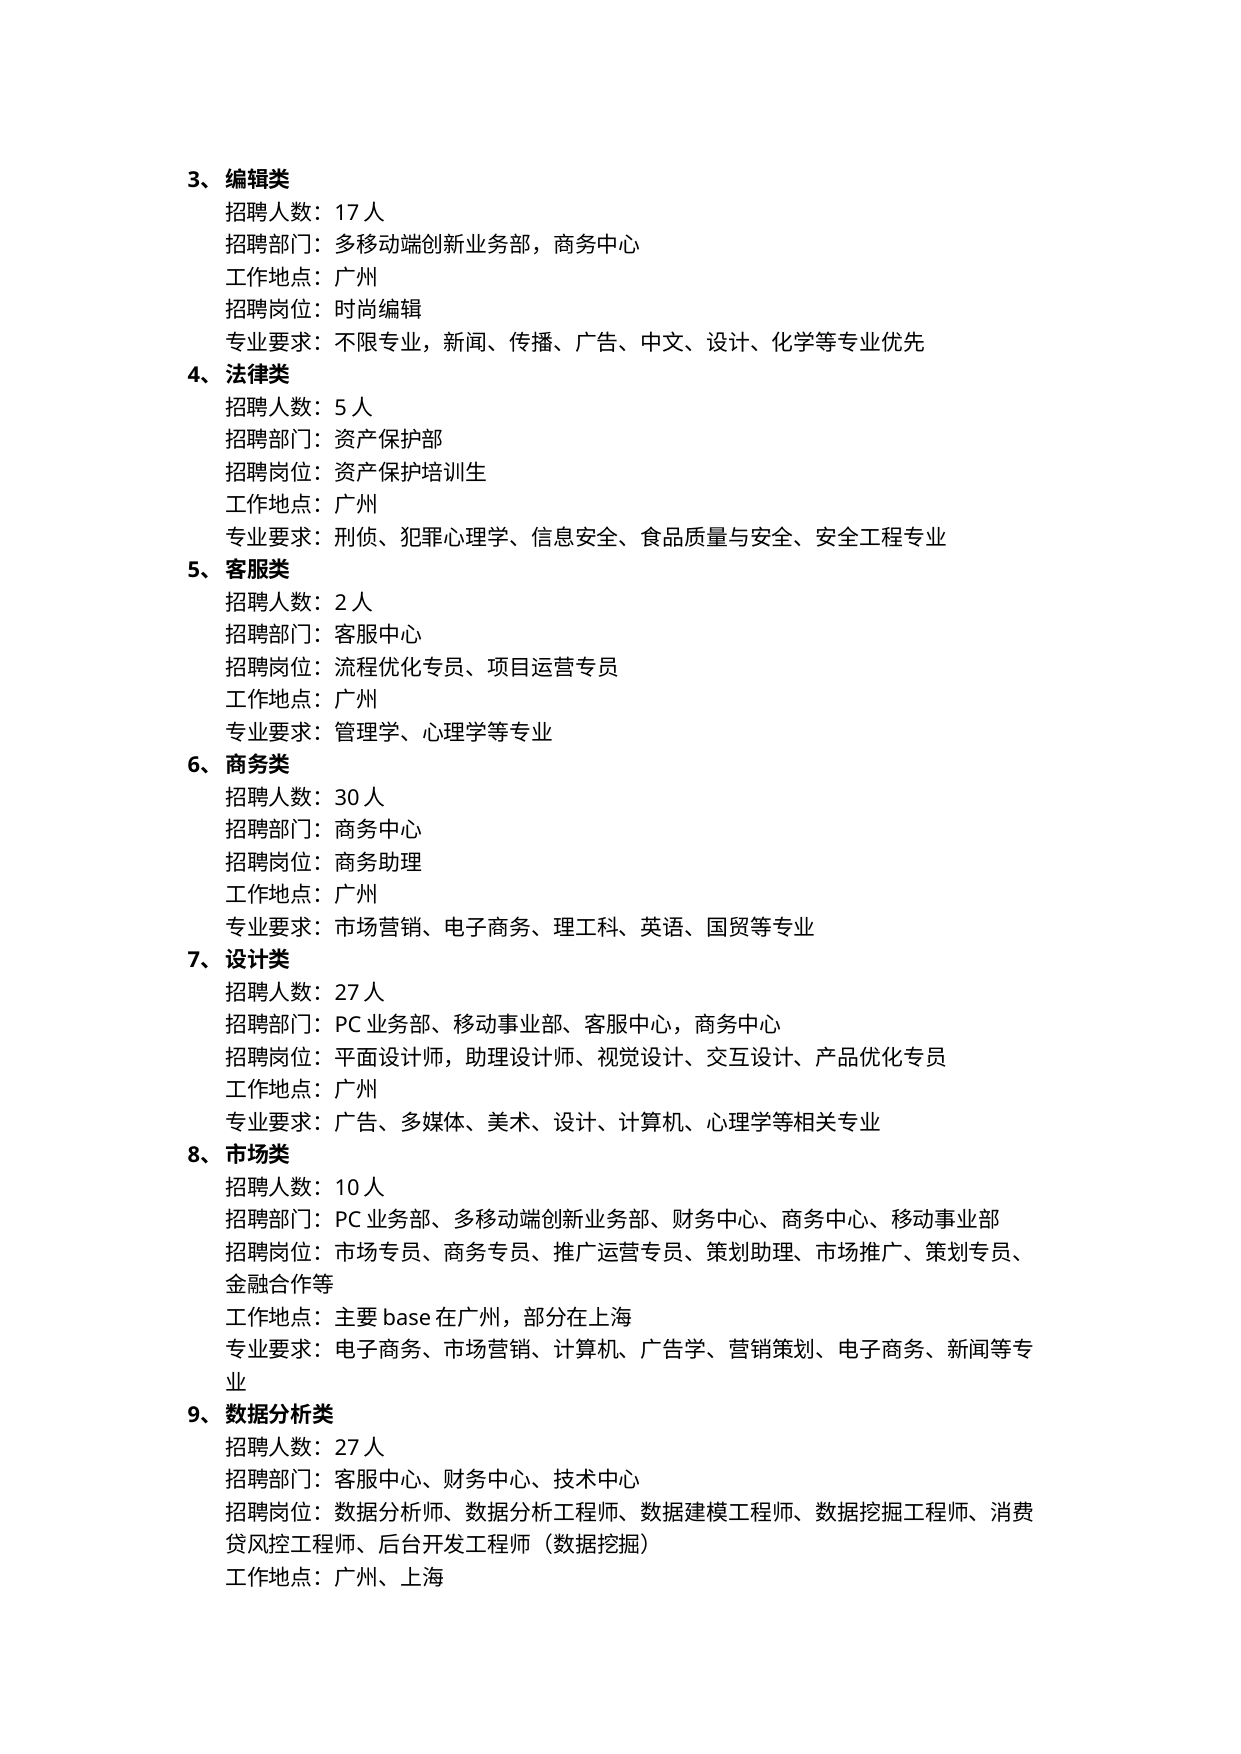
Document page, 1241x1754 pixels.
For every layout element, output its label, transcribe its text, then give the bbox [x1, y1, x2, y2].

list 工作地点：广州、上海 [225, 1559, 1053, 1592]
list 专业要求：市场营销、电子商务、理工科、英语、国贸等专业 [225, 909, 1053, 942]
list 工作地点：广州 [225, 487, 1053, 519]
list 设计类 [187, 942, 1053, 974]
list 专业要求：刑侦、犯罪心理学、信息安全、食品质量与安全、安全工程专业 [225, 519, 1053, 552]
list 招聘岗位：平面设计师，助理设计师、视觉设计、交互设计、产品优化专员 [225, 1039, 1053, 1072]
list 招聘岗位：资产保护培训生 [225, 454, 1053, 487]
list 专业要求：不限专业，新闻、传播、广告、中文、设计、化学等专业优先 [225, 324, 1053, 357]
list 编辑类 [187, 162, 1053, 194]
list 工作地点：广州 [225, 682, 1053, 714]
list 招聘人数：2人 招聘部门：客服中心 [225, 584, 1053, 649]
list 商务类 [187, 747, 1053, 779]
list 工作地点：广州 [225, 877, 1053, 909]
list 招聘人数：27人 招聘部门：客服中心、财务中心、技术中心 [225, 1429, 1053, 1494]
list 招聘人数：5人 招聘部门：资产保护部 [225, 389, 1053, 454]
list 工作地点：主要base在广州，部分在上海 [225, 1299, 1053, 1332]
list 招聘岗位：商务助理 [225, 844, 1053, 877]
list 市场类 [187, 1137, 1053, 1169]
list 招聘岗位：市场专员、商务专员、推广运营专员、策划助理、市场推广、策划专员、金融合作等 [225, 1234, 1053, 1299]
list 招聘岗位：流程优化专员、项目运营专员 [225, 649, 1053, 682]
list 招聘人数：10人 招聘部门：PC业务部、多移动端创新业务部、财务中心、商务中心、移动事业部 [225, 1169, 1053, 1234]
list 客服类 [187, 552, 1053, 584]
list 专业要求：管理学、心理学等专业 [225, 714, 1053, 747]
list 数据分析类 [187, 1397, 1053, 1429]
list 法律类 [187, 357, 1053, 389]
list 招聘岗位：数据分析师、数据分析工程师、数据建模工程师、数据挖掘工程师、消费贷风控工程师、后台开发工程师（数据挖掘） [225, 1494, 1053, 1559]
list 专业要求：电子商务、市场营销、计算机、广告学、营销策划、电子商务、新闻等专业 [225, 1332, 1053, 1397]
list 招聘人数：17人 招聘部门：多移动端创新业务部，商务中心 工作地点：广州 [225, 194, 1053, 292]
list 工作地点：广州 [225, 1072, 1053, 1104]
list 招聘岗位：时尚编辑 [225, 292, 1053, 324]
list 招聘人数：30人 招聘部门：商务中心 [225, 779, 1053, 844]
list 招聘人数：27人 招聘部门：PC业务部、移动事业部、客服中心，商务中心 [225, 974, 1053, 1039]
list 专业要求：广告、多媒体、美术、设计、计算机、心理学等相关专业 [225, 1104, 1053, 1137]
